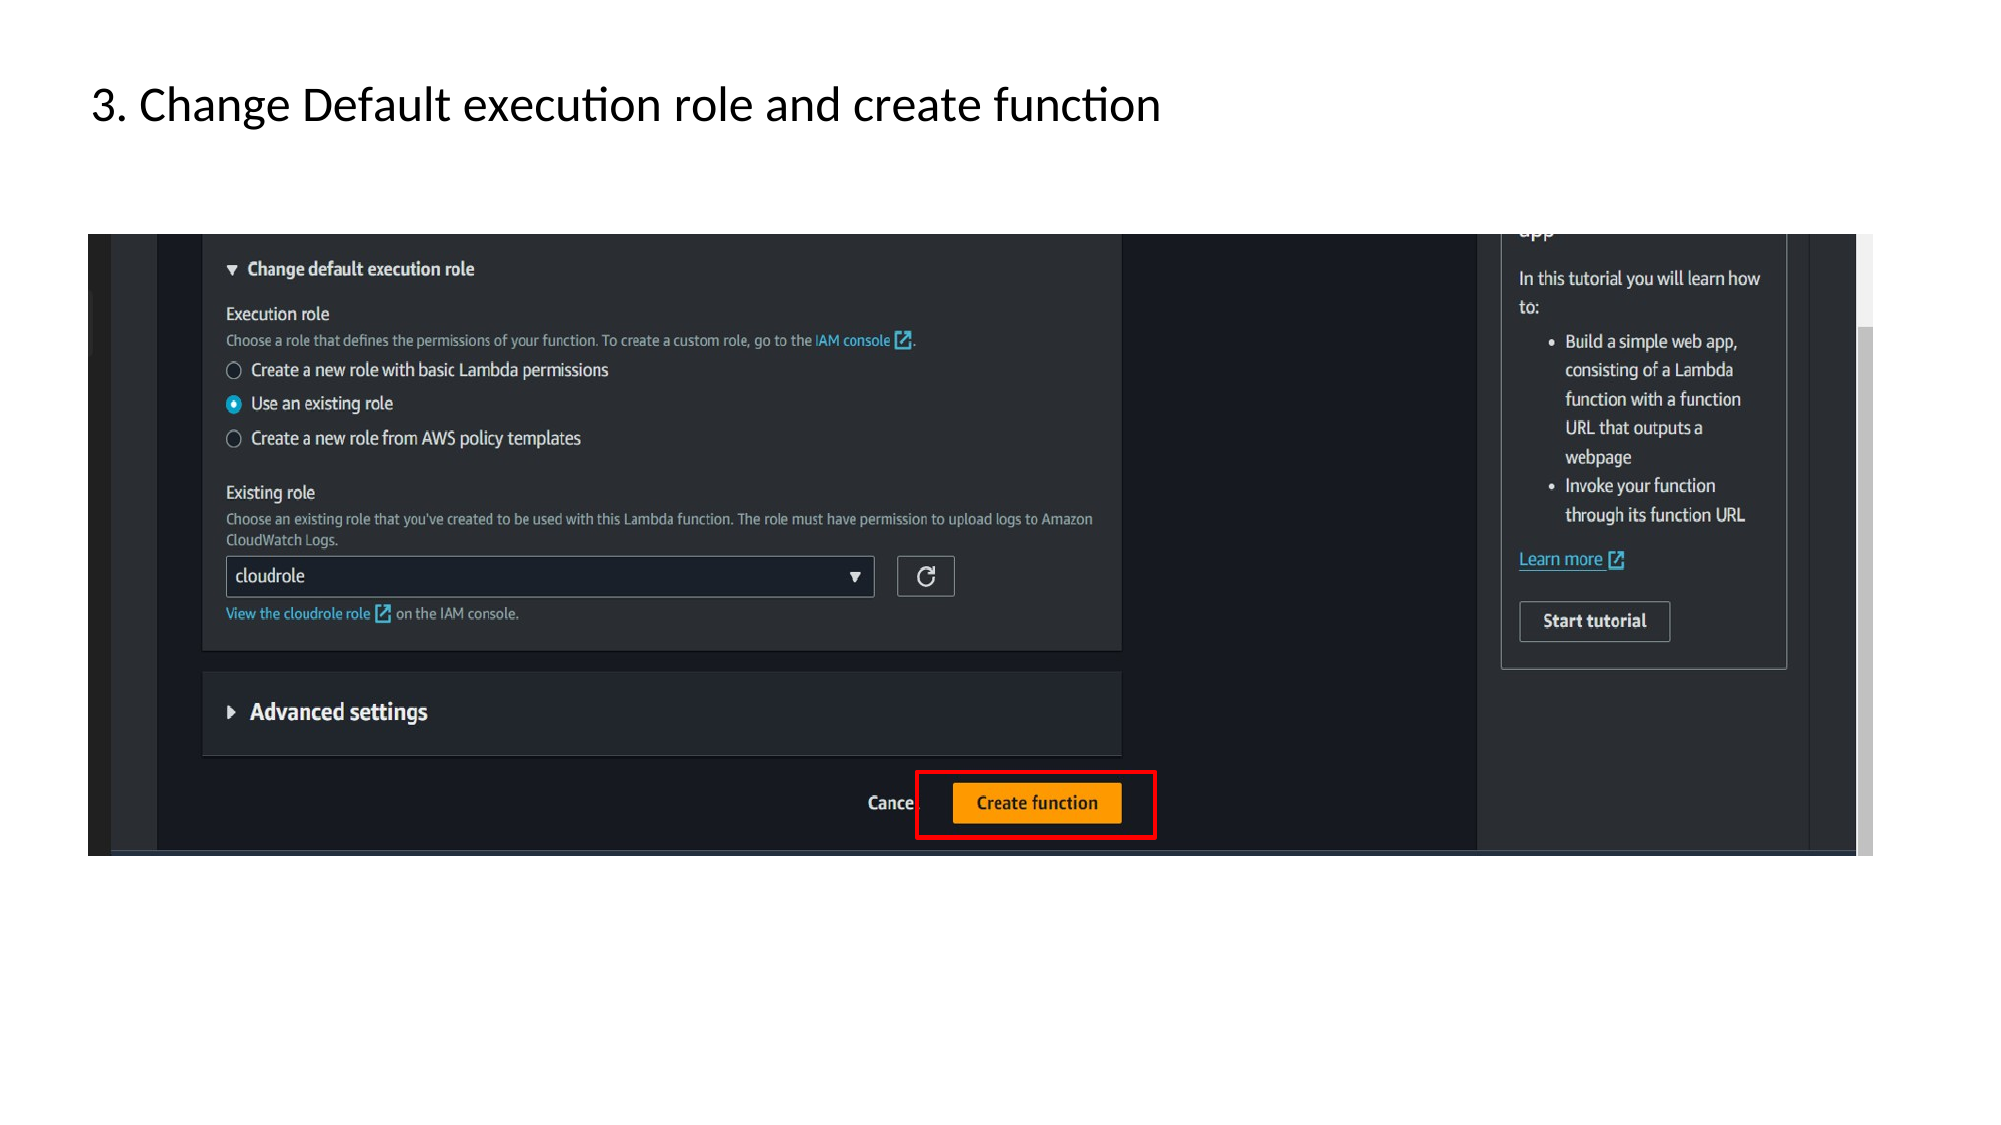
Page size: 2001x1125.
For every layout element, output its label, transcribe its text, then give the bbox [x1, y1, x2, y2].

list Change Default execution role and create function [90, 73, 1971, 133]
picture [88, 234, 1873, 856]
